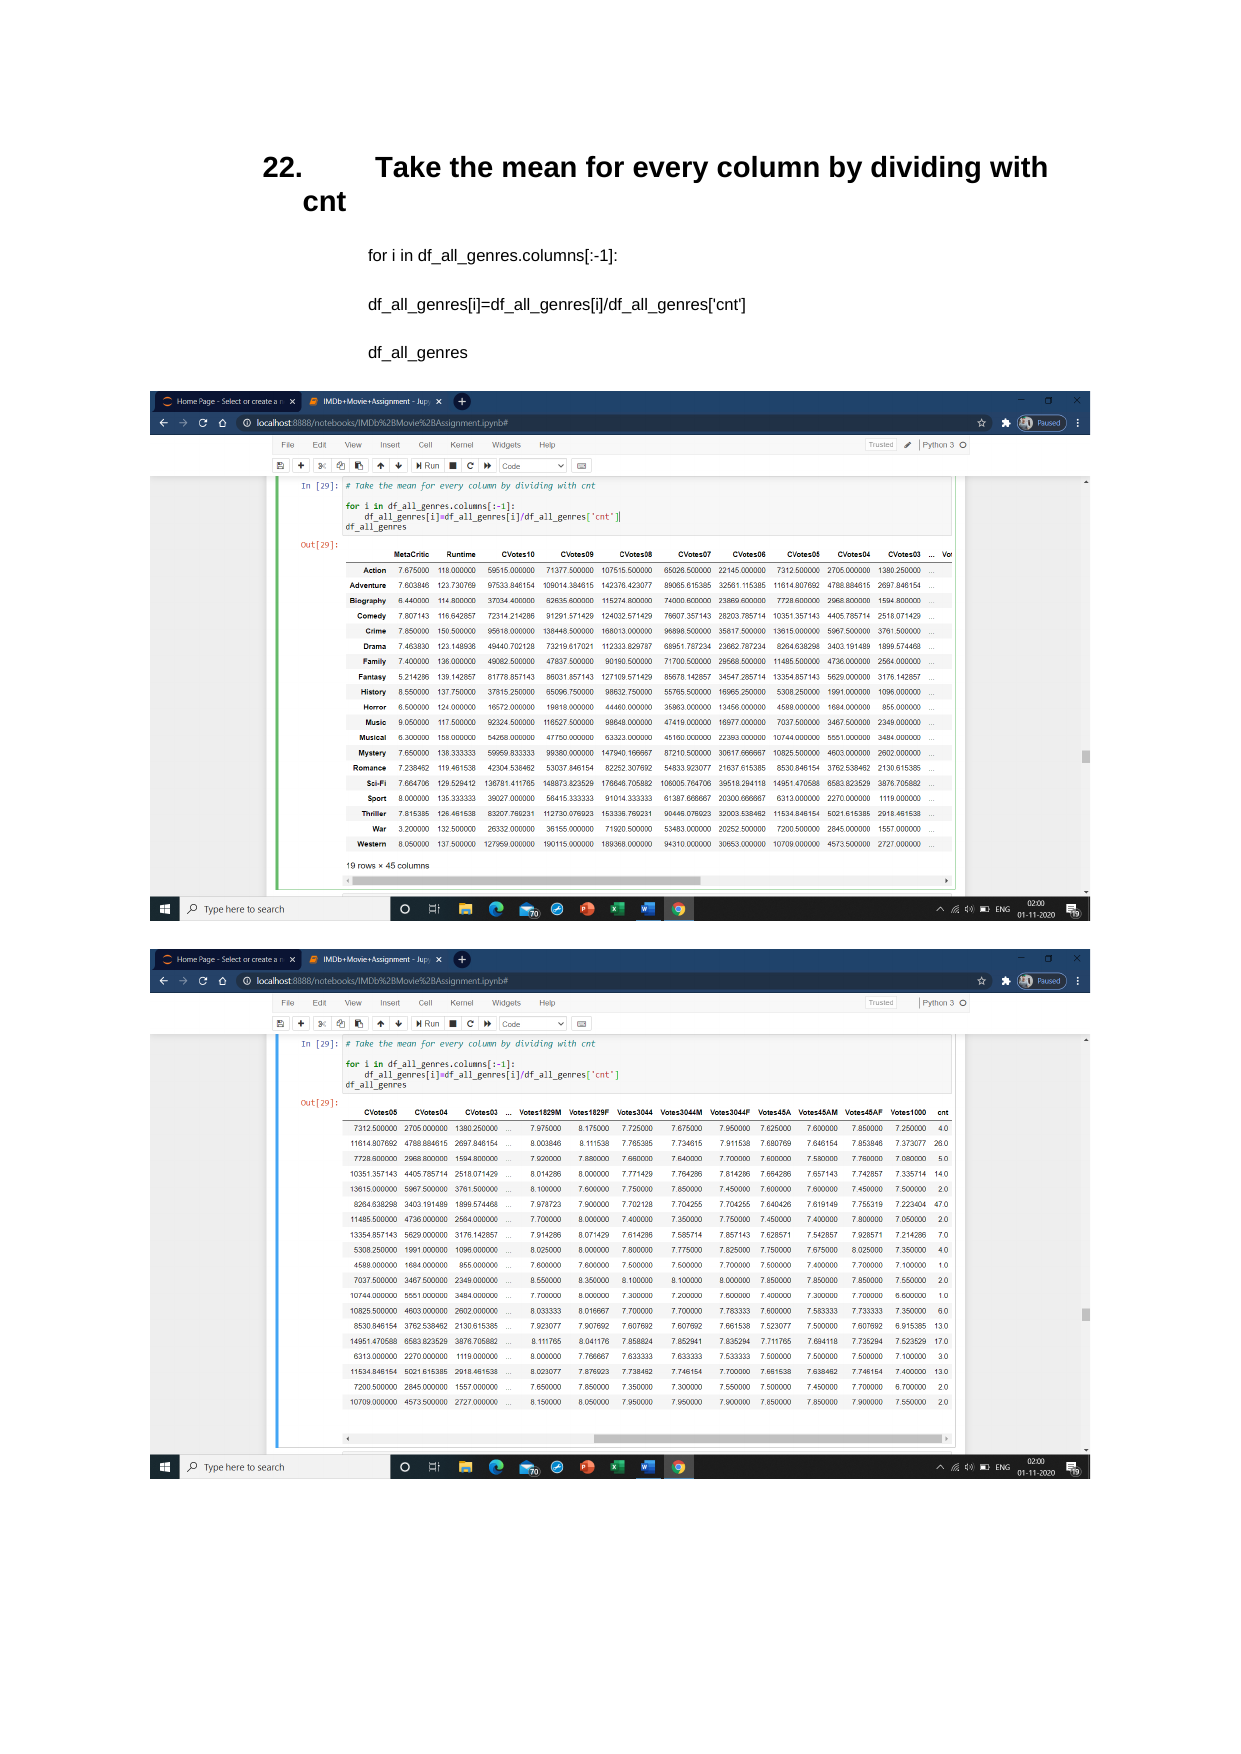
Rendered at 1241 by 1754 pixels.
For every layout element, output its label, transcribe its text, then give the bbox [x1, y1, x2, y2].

text df_all_genres [150, 343, 1090, 362]
list Take the mean for every column by dividing with cnt [262, 150, 1090, 217]
picture [150, 949, 1091, 1479]
picture [150, 391, 1091, 921]
text for i in df_all_genres.columns[:-1]: [150, 246, 1090, 265]
text df_all_genres[i]=df_all_genres[i]/df_all_genres['cnt'] [150, 294, 1090, 314]
